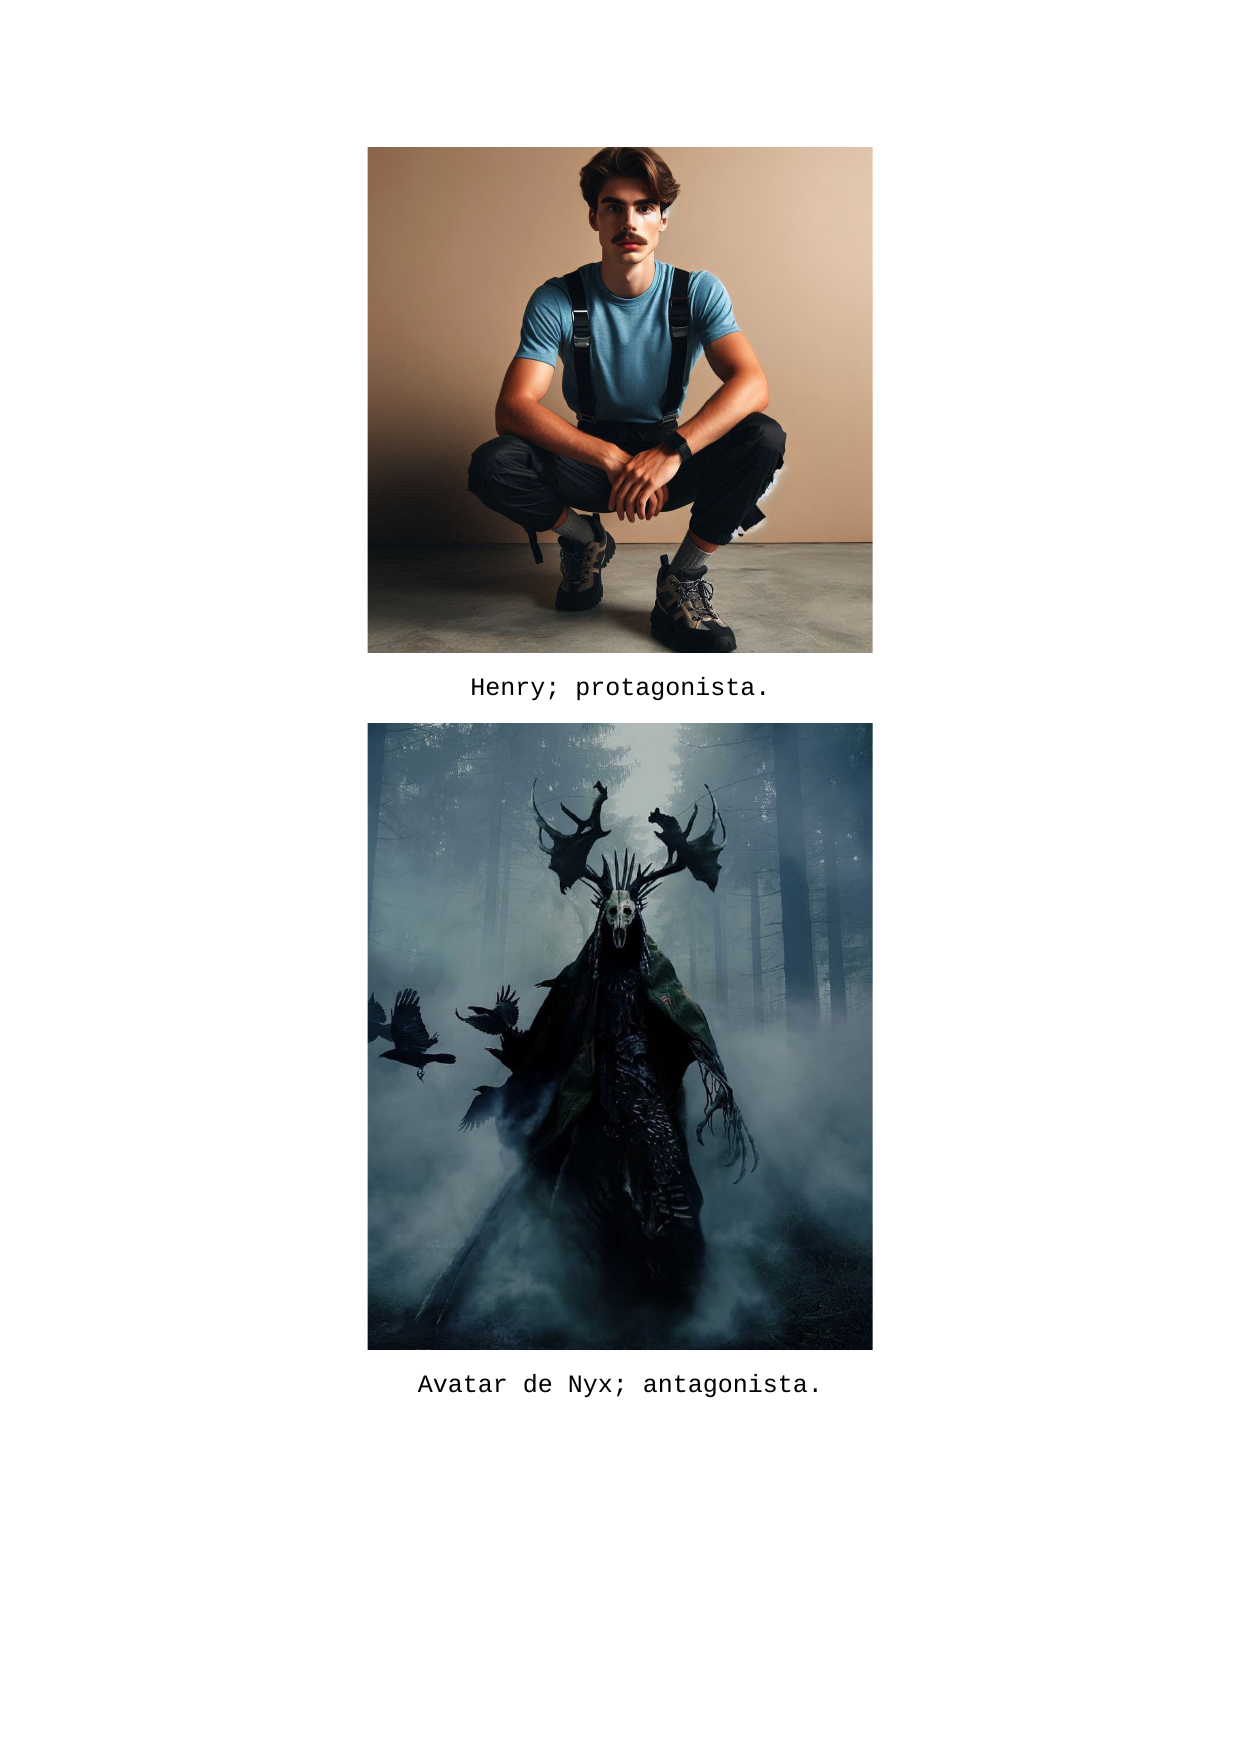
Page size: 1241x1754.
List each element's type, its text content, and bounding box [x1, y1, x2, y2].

picture [367, 723, 873, 1350]
picture [367, 147, 873, 653]
text Avatar de Nyx; antagonista. [177, 1372, 1063, 1400]
text Henry; protagonista. [177, 674, 1063, 703]
